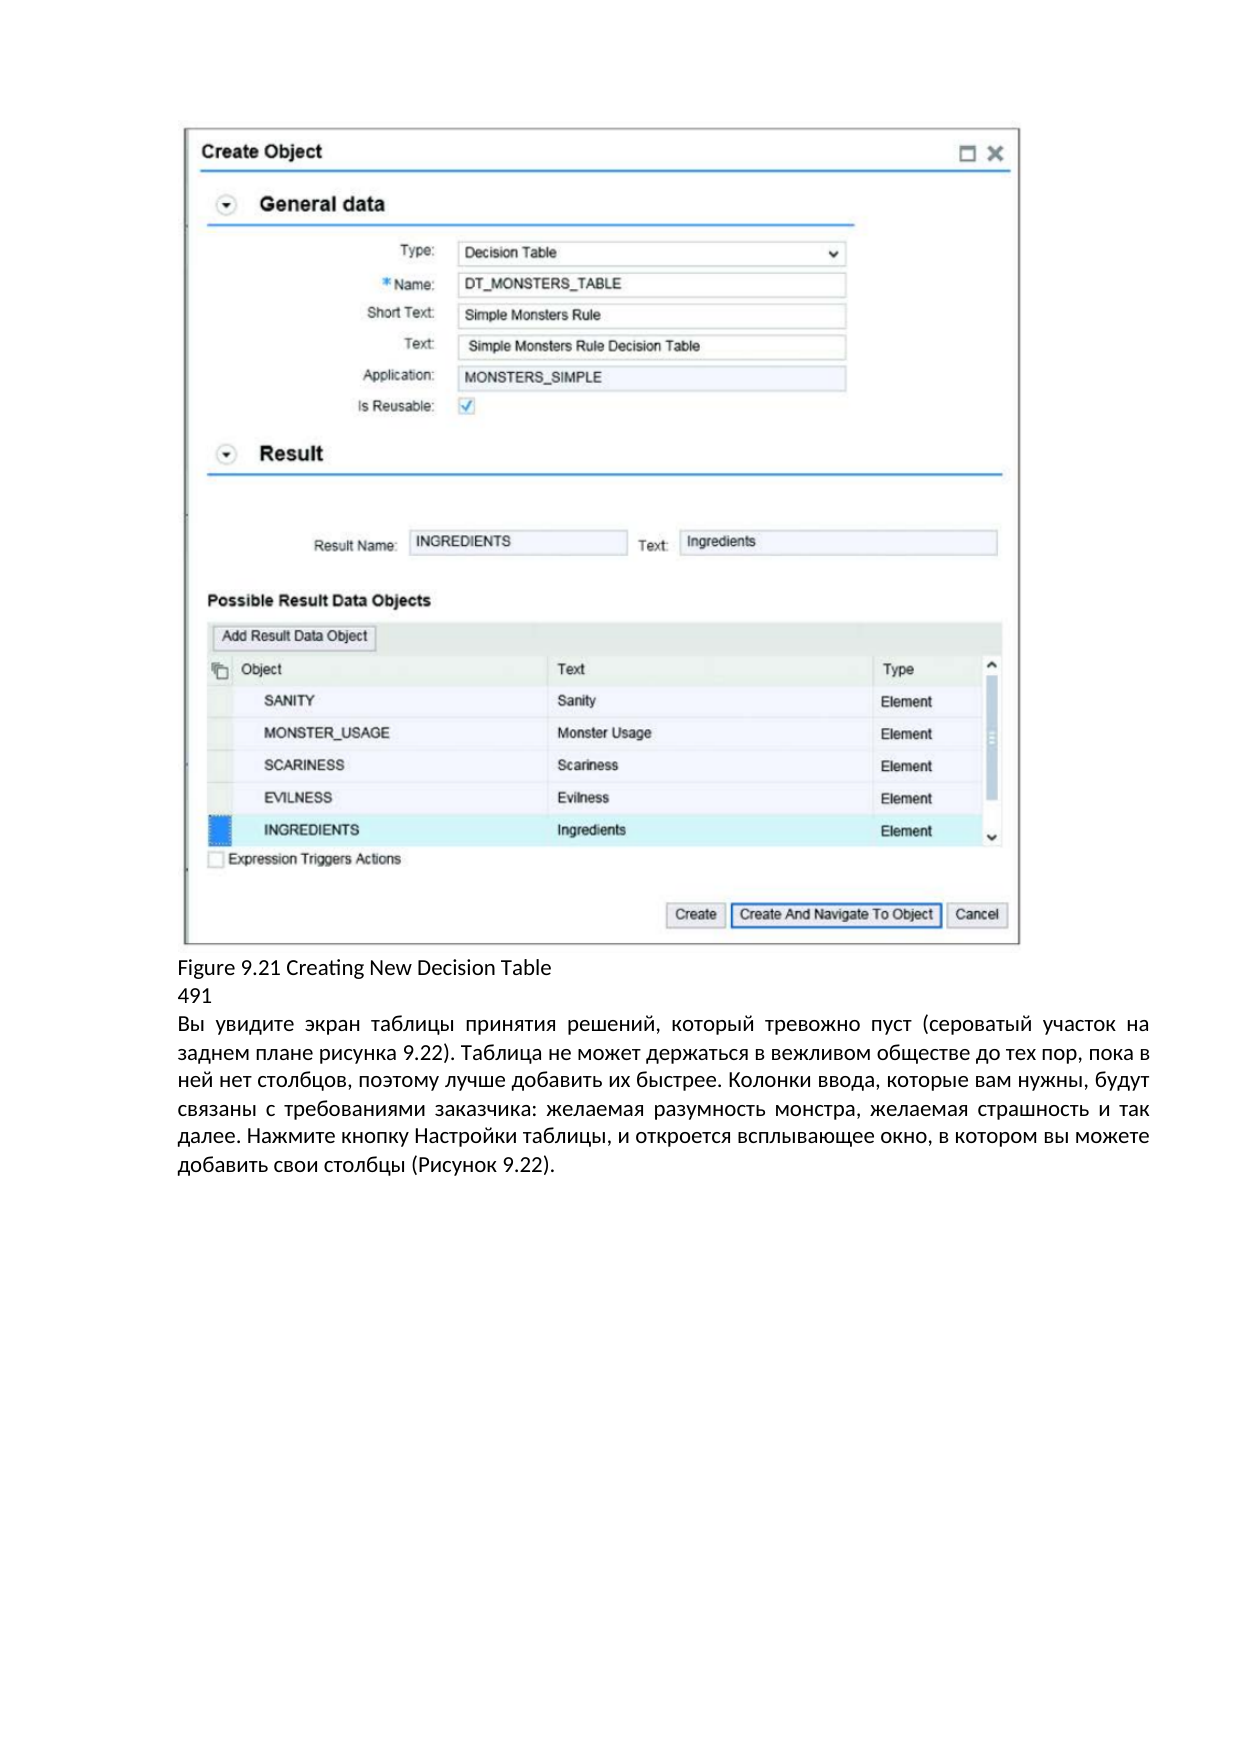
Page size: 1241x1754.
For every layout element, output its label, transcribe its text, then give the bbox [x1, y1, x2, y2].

text Figure 9.21 Creating New Decision Table [177, 953, 1152, 982]
picture [177, 118, 1028, 954]
text 491 [177, 982, 1152, 1009]
text Вы увидите экран таблицы принятия решений, который тревожно пуст (сероватый участок на заднем плане рисунка 9.22). Таблица не может держаться в вежливом обществе до тех пор, пока в ней нет столбцов, поэтому лучше добавить их быстрее. Колонки ввода, которые вам нужны, будут связаны с требованиями заказчика: желаемая разумность монстра, желаемая страшность и так далее. Нажмите кнопку Настройки таблицы, и откроется всплывающее окно, в котором вы можете добавить свои столбцы (Рисунок 9.22). [177, 1009, 1152, 1178]
